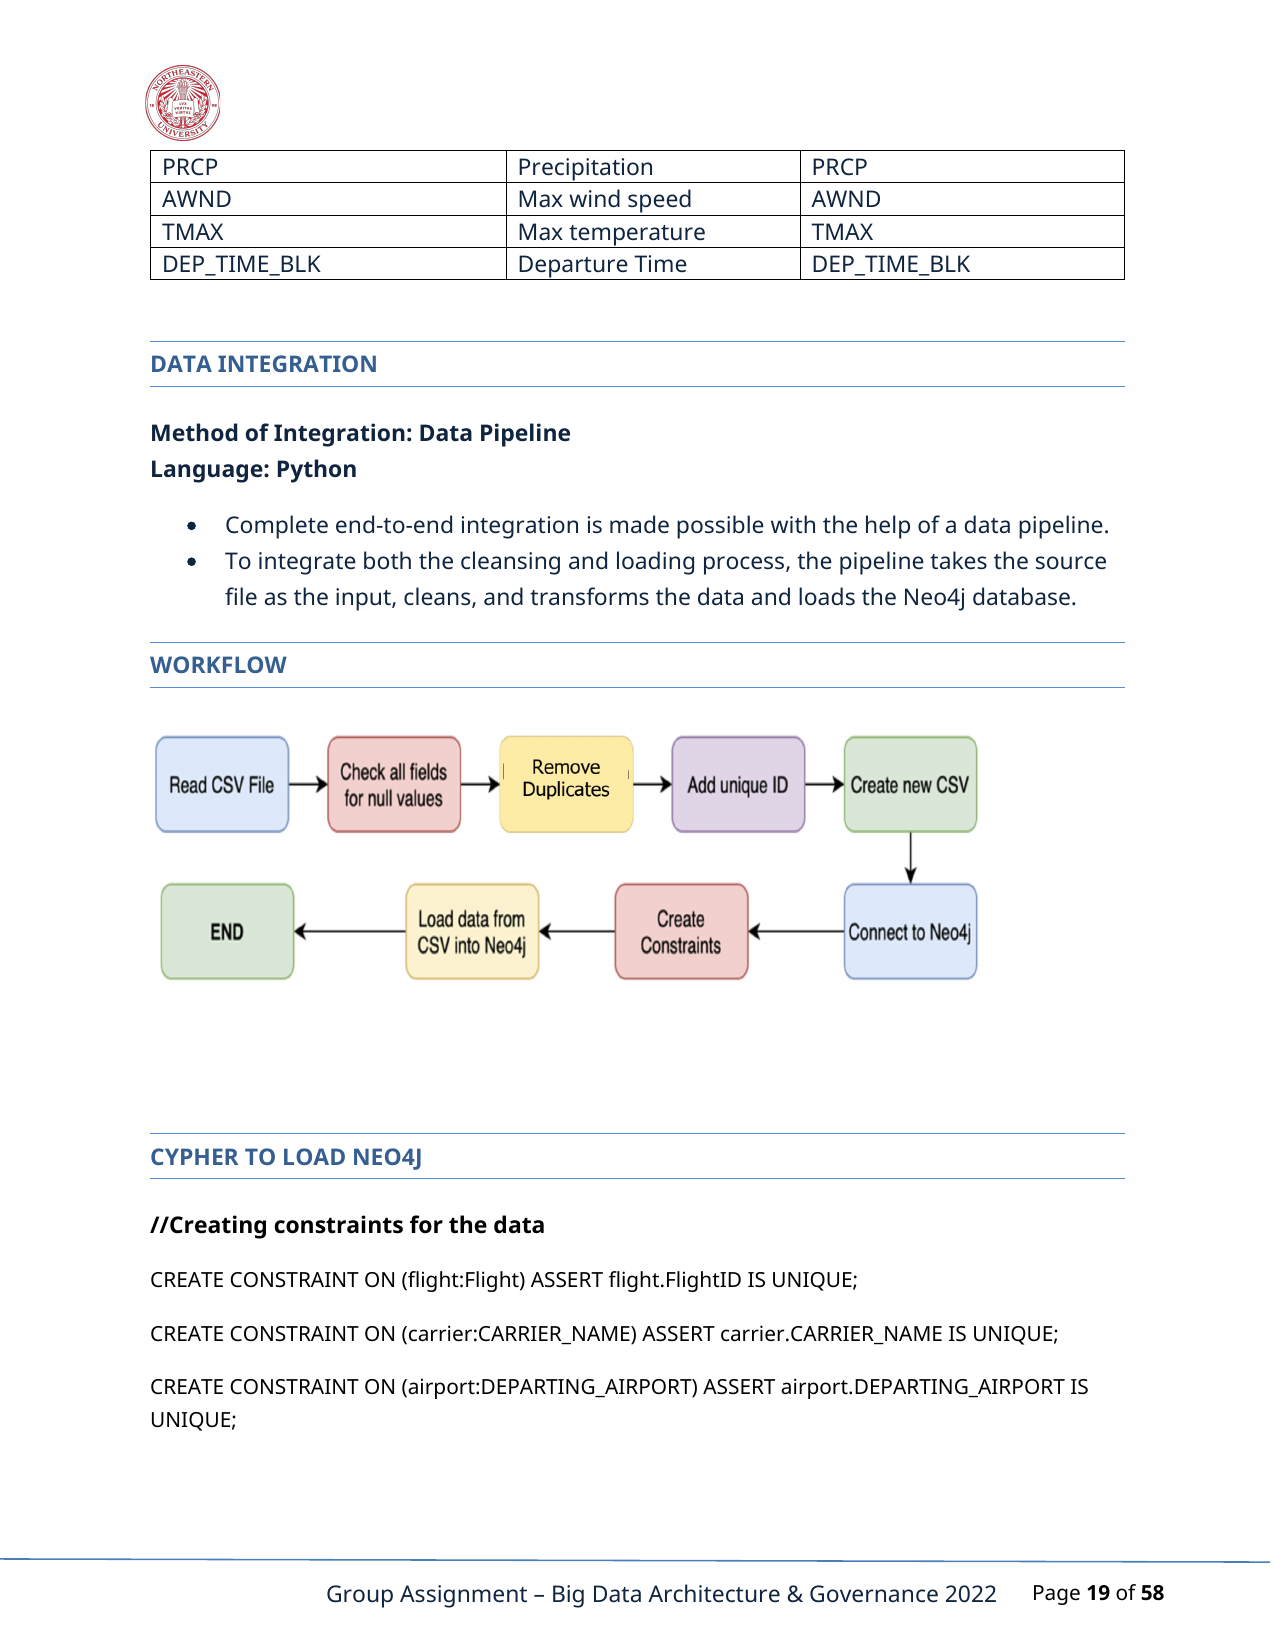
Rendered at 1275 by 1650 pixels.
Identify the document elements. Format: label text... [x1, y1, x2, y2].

subtitle Data Integration [150, 342, 1125, 386]
text CREATE CONSTRAINT ON (airport:DEPARTING_AIRPORT) ASSERT airport.DEPARTING_AIRPORT IS UNIQUE; [150, 1372, 1125, 1433]
subtitle Workflow [150, 643, 1125, 687]
table_cell TMAX [801, 216, 1124, 247]
table_cell Departure Time [507, 248, 800, 279]
table_cell Max wind speed [507, 183, 800, 214]
text //Creating constraints for the data [150, 1209, 1125, 1240]
table_cell PRCP [801, 151, 1124, 182]
text CREATE CONSTRAINT ON (carrier:CARRIER_NAME) ASSERT carrier.CARRIER_NAME IS UNIQUE; [150, 1319, 1125, 1347]
table_cell TMAX [151, 216, 506, 247]
table_cell Max temperature [507, 216, 800, 247]
table_cell AWND [801, 183, 1124, 214]
table_cell AWND [151, 183, 506, 214]
picture [145, 65, 221, 141]
list Complete end-to-end integration is made possible with the help of a data pipeline. [187, 509, 1125, 541]
text Method of Integration: Data Pipeline Language: Python [150, 417, 1125, 484]
table_cell PRCP [151, 151, 506, 182]
text CREATE CONSTRAINT ON (flight:Flight) ASSERT flight.FlightID IS UNIQUE; [150, 1265, 1125, 1294]
subtitle Cypher To load Neo4j [150, 1134, 1125, 1178]
list To integrate both the cleansing and loading process, the pipeline takes the source file as the input, cleans, and transforms the data and loads the Neo4j database. [187, 545, 1125, 612]
table_cell Precipitation [507, 151, 800, 182]
table_cell DEP_TIME_BLK [151, 248, 506, 279]
picture [150, 717, 992, 990]
table_cell DEP_TIME_BLK [801, 248, 1124, 279]
